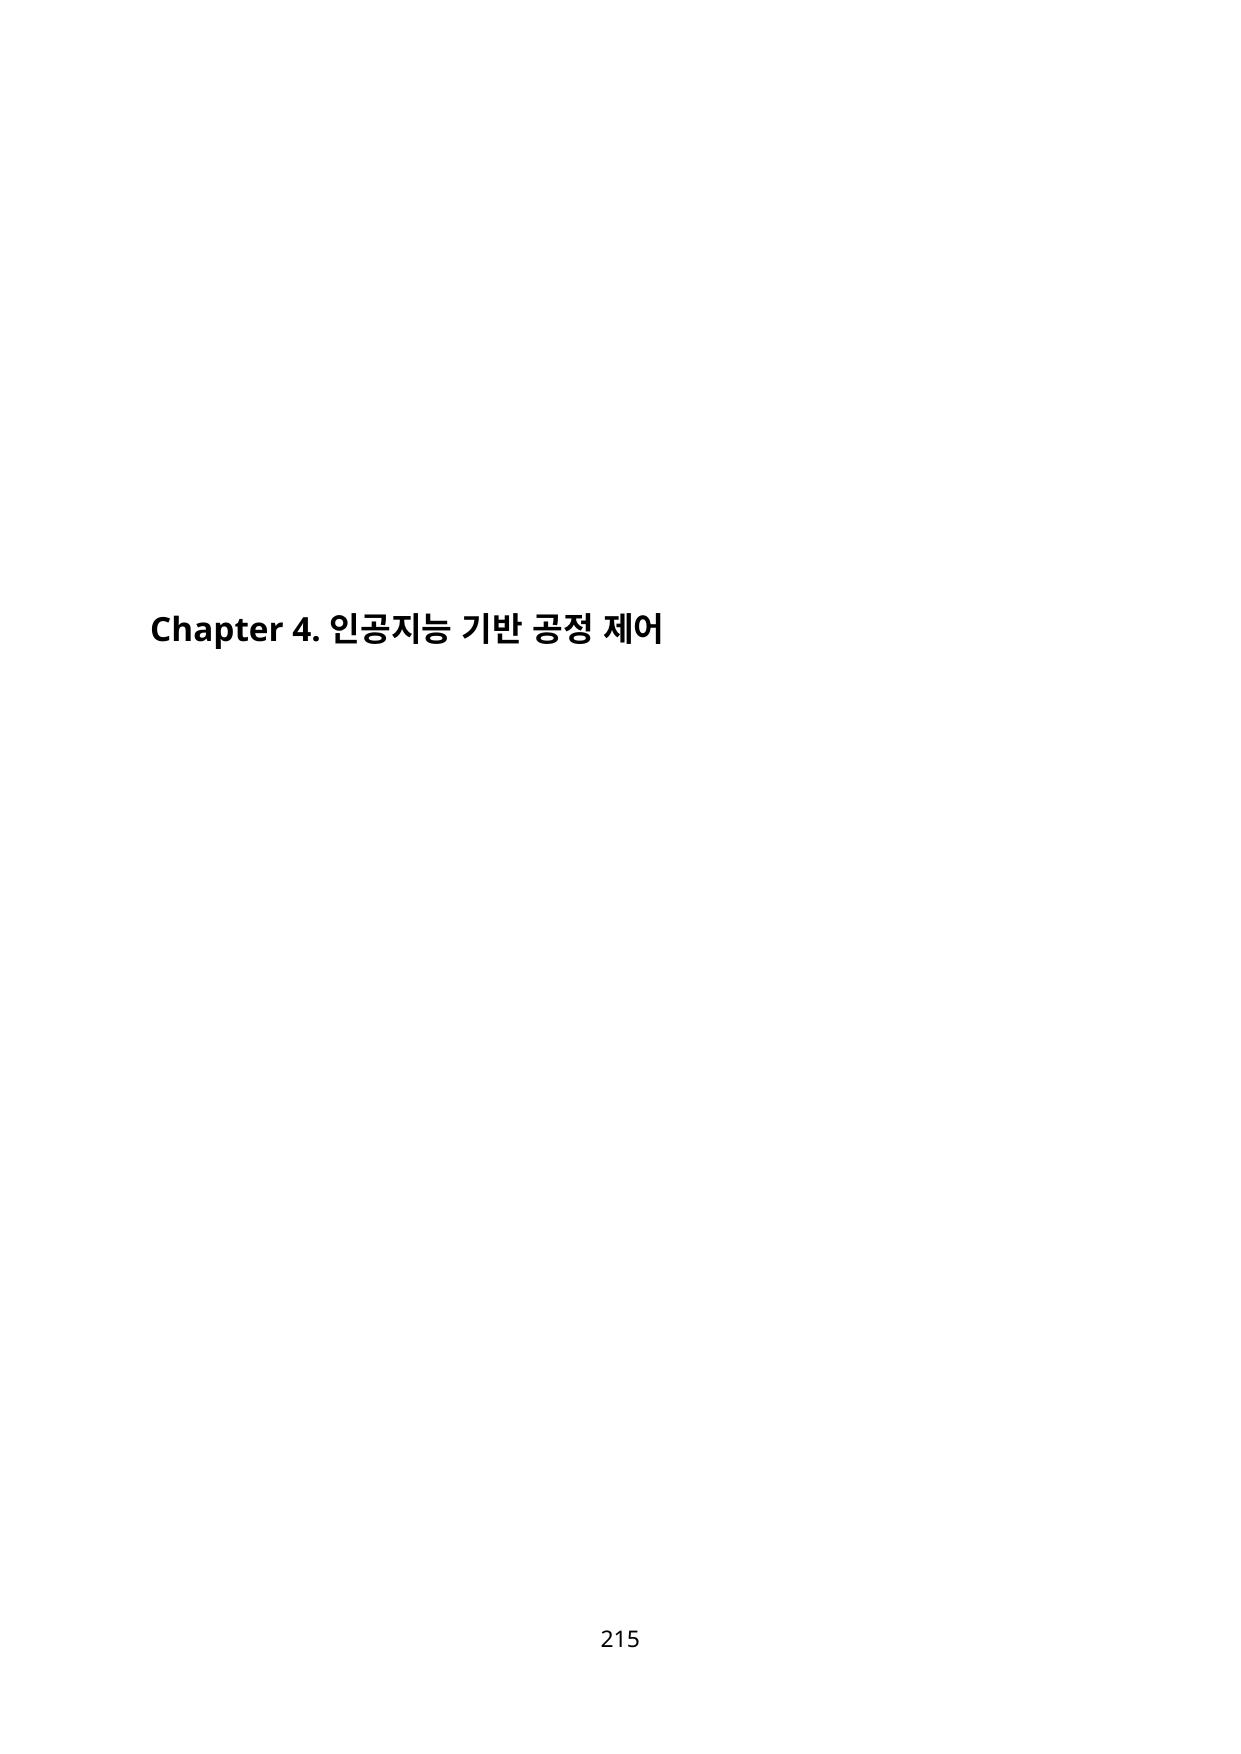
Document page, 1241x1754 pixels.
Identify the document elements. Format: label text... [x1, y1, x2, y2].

subtitle 인공지능 기반 공정 제어 [150, 603, 1090, 651]
